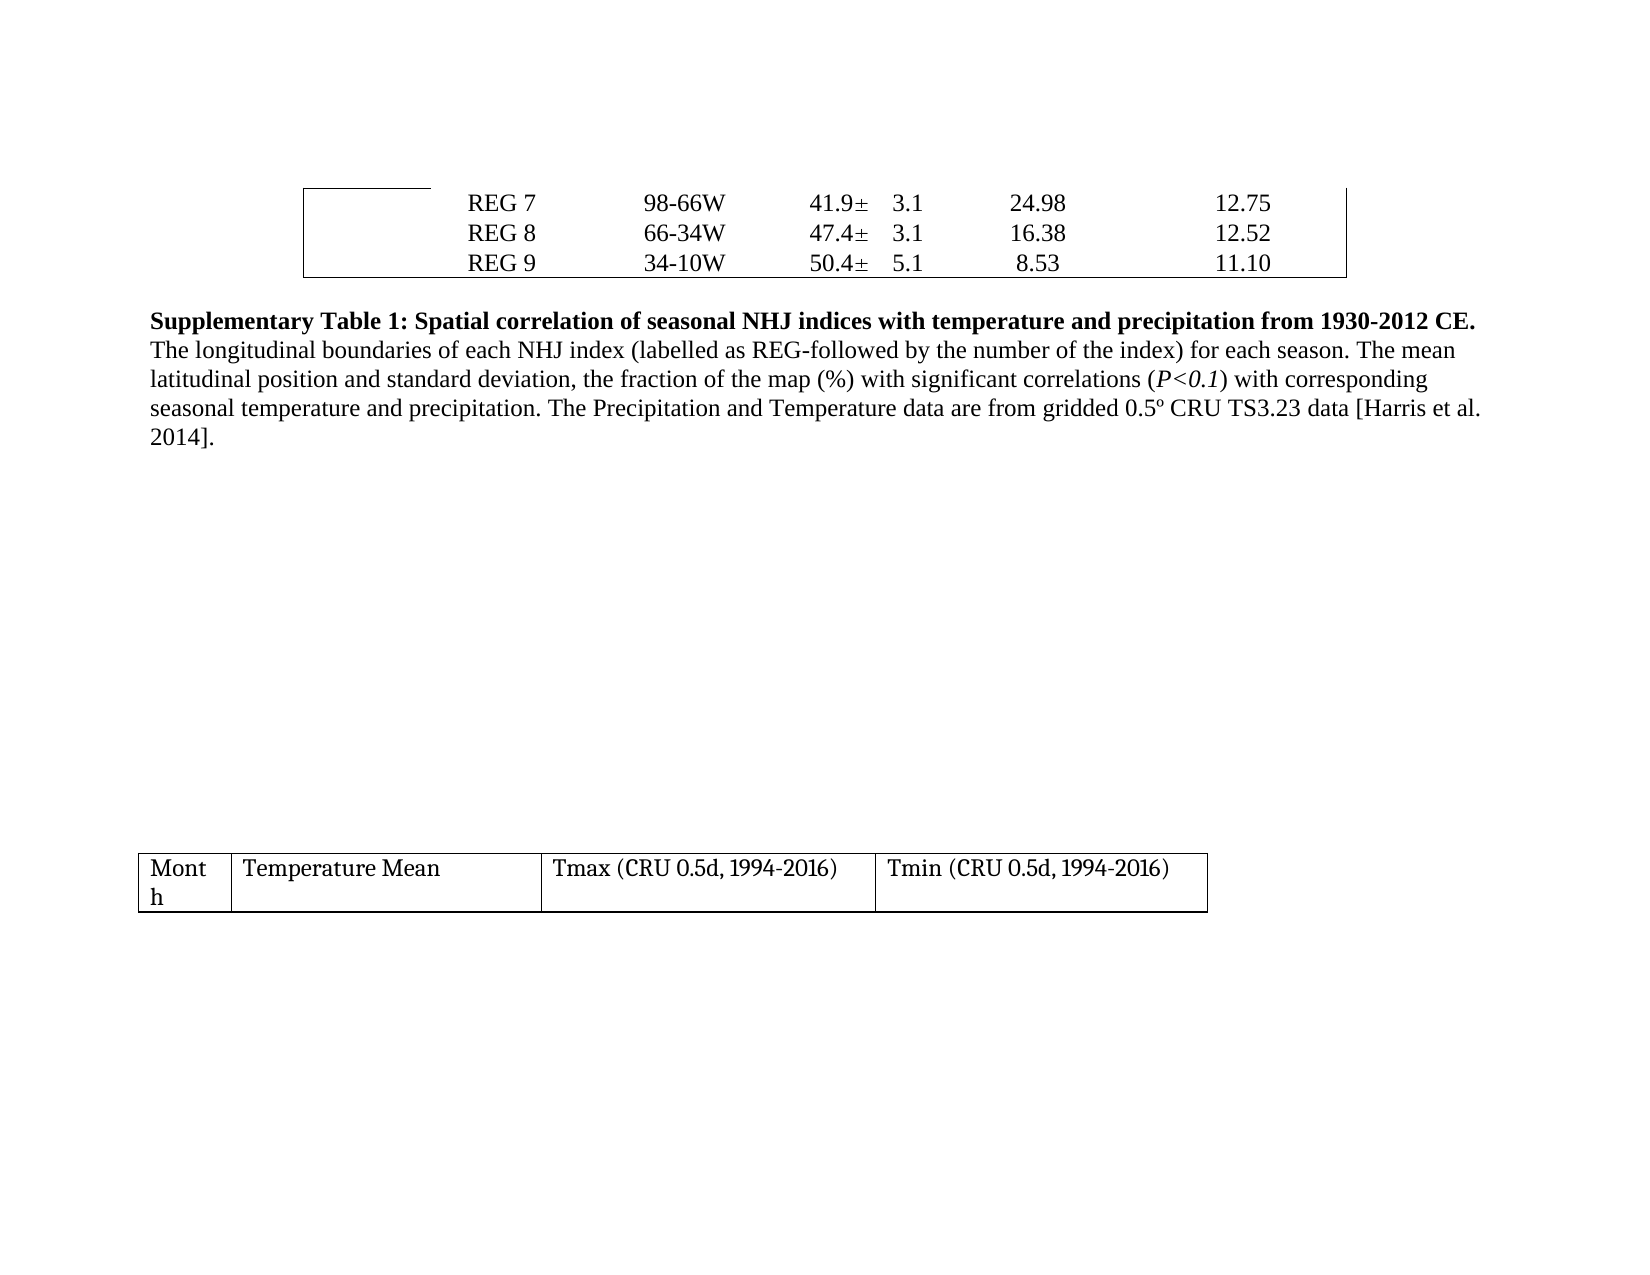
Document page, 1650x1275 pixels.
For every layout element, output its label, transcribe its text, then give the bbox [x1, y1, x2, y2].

table_cell 98-66W [572, 188, 797, 217]
table_cell 66-34W [572, 217, 797, 247]
table_cell 24.98 [937, 188, 1138, 217]
table_cell 8.53 [937, 247, 1138, 277]
table_cell 3.1 [881, 188, 937, 217]
table_cell 12.52 [1139, 217, 1346, 247]
table_cell 34-10W [572, 247, 797, 277]
table_cell REG 9 [431, 247, 572, 277]
table_cell 11.10 [1139, 247, 1346, 277]
table_header Temperature Mean [232, 854, 541, 911]
table_cell 3.1 [881, 217, 937, 247]
table_header Tmin (CRU 0.5d, 1994-2016) [876, 854, 1207, 911]
table_cell REG 7 [431, 188, 572, 217]
text Supplementary Table 1: Spatial correlation of seasonal NHJ indices with temperature and precipitation from 1930-2012 CE. The longitudinal boundaries of each NHJ index (labelled as REG-followed by the number of the index) for each season. The mean latitudinal position and standard deviation, the fraction of the map (%) with significant correlations (P<0.1) with corresponding seasonal temperature and precipitation. The Precipitation and Temperature data are from gridded 0.5º CRU TS3.23 data [Harris et al. 2014]. [150, 307, 1500, 450]
table_header Tmax (CRU 0.5d, 1994-2016) [542, 854, 875, 911]
table_cell 12.75 [1139, 188, 1346, 217]
table_cell 41.9 [797, 188, 881, 217]
table_cell 50.4 [797, 247, 881, 277]
table_cell 5.1 [881, 247, 937, 277]
table_cell REG 8 [431, 217, 572, 247]
table_header Month [139, 854, 231, 911]
table_cell 16.38 [937, 217, 1138, 247]
table_cell 47.4 [797, 217, 881, 247]
